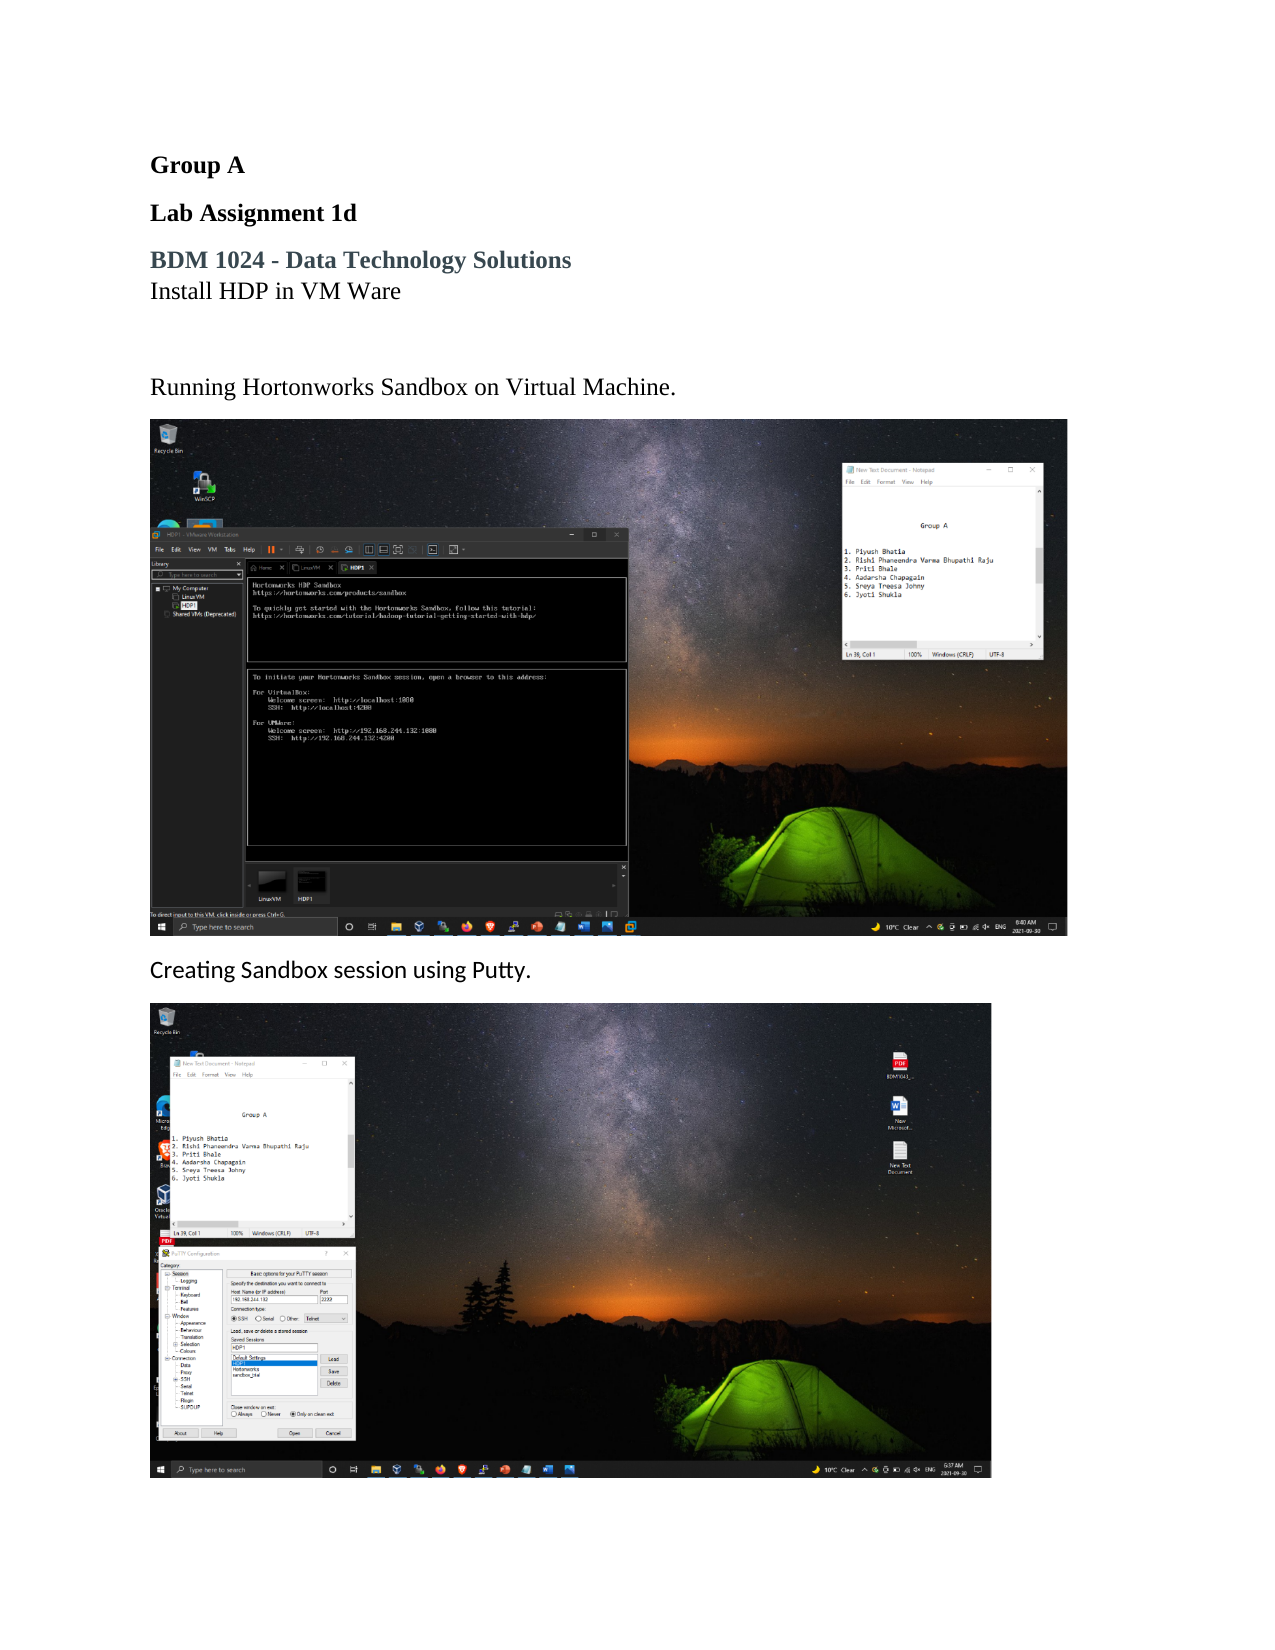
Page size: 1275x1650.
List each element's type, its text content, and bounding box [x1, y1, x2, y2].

picture [150, 1003, 992, 1478]
text Running Hortonworks Sandbox on Virtual Machine. [150, 372, 1125, 401]
text Lab Assignment 1d [150, 198, 1125, 226]
text Creating Sandbox session using Putty. [150, 954, 1125, 985]
text Install HDP in VM Ware [150, 276, 1125, 305]
picture [150, 419, 1068, 936]
text Group A [150, 150, 1125, 179]
subtitle BDM 1024 - Data Technology Solutions [150, 245, 1125, 274]
